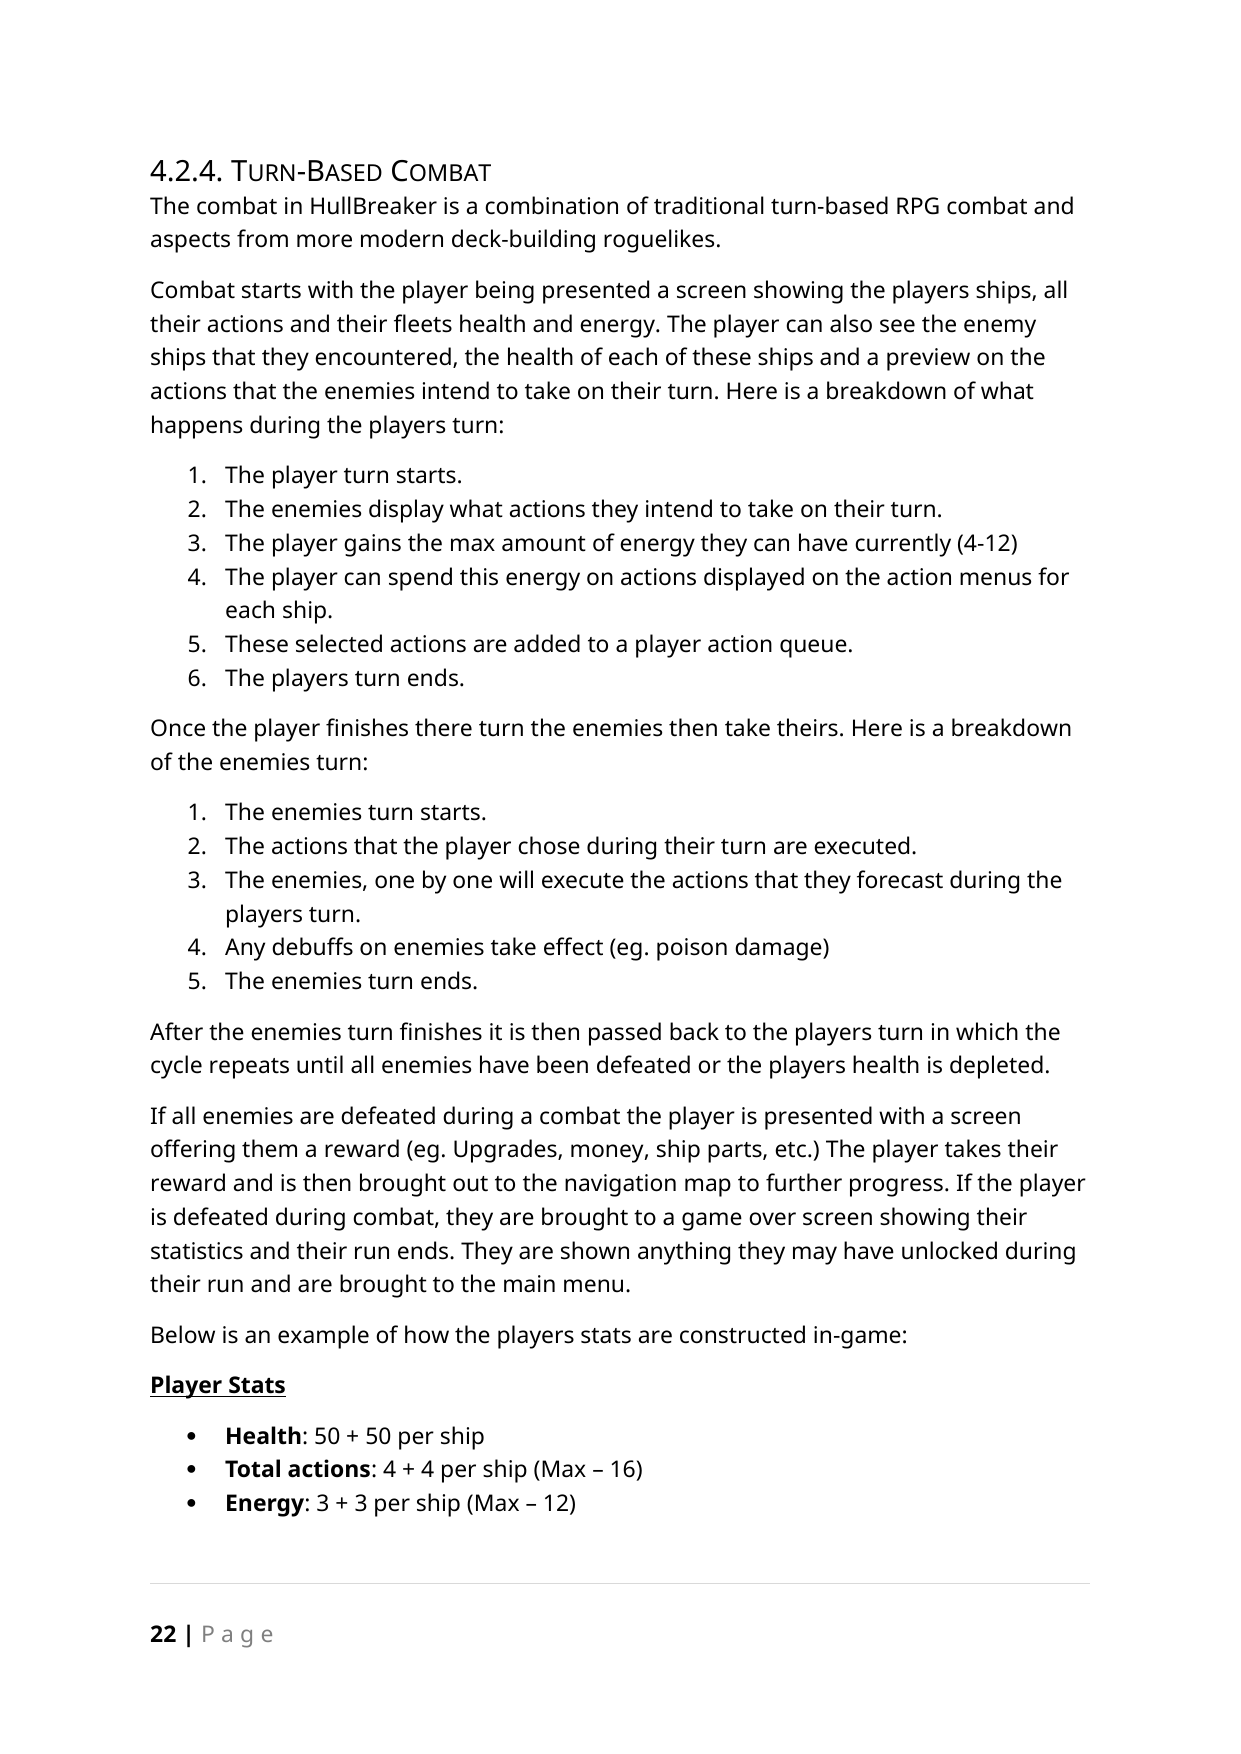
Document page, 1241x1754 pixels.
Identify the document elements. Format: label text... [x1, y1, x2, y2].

list The enemies turn starts. [187, 796, 1090, 828]
list The enemies turn ends. [187, 965, 1090, 996]
text If all enemies are defeated during a combat the player is presented with a screen offering them a reward (eg. Upgrades, money, ship parts, etc.) The player takes their reward and is then brought out to the navigation map to further progress. If the player is defeated during combat, they are brought to a game over screen showing their statistics and their run ends. They are shown anything they may have unlocked during their run and are brought to the main menu. [150, 1100, 1090, 1300]
text The combat in HullBreaker is a combination of traditional turn-based RPG combat and aspects from more modern deck-building roguelikes. [150, 190, 1090, 255]
list Total actions: 4 + 4 per ship (Max – 16) [187, 1453, 1090, 1485]
list The enemies display what actions they intend to take on their turn. [187, 493, 1090, 524]
list The player turn starts. [187, 459, 1090, 491]
list The player gains the max amount of energy they can have currently (4-12) [187, 527, 1090, 558]
list The players turn ends. [187, 662, 1090, 693]
text After the enemies turn finishes it is then passed back to the players turn in which the cycle repeats until all enemies have been defeated or the players health is depleted. [150, 1016, 1090, 1081]
text Once the player finishes there turn the enemies then take theirs. Here is a breakdown of the enemies turn: [150, 712, 1090, 777]
text Combat starts with the player being presented a screen showing the players ships, all their actions and their fleets health and energy. The player can also see the enemy ships that they encountered, the health of each of these ships and a preview on the actions that the enemies intend to take on their turn. Here is a breakdown of what happens during the players turn: [150, 274, 1090, 440]
list Health: 50 + 50 per ship [187, 1420, 1090, 1451]
list Any debuffs on enemies take effect (eg. poison damage) [187, 931, 1090, 963]
text Below is an example of how the players stats are constructed in-game: [150, 1319, 1090, 1350]
list The enemies, one by one will execute the actions that they forecast during the players turn. [187, 864, 1090, 929]
list These selected actions are added to a player action queue. [187, 628, 1090, 659]
text Player Stats [150, 1369, 1090, 1401]
list The player can spend this energy on actions displayed on the action menus for each ship. [187, 561, 1090, 626]
list The actions that the player chose during their turn are executed. [187, 830, 1090, 861]
subtitle 4.2.4. Turn-Based Combat [150, 150, 1090, 190]
list Energy: 3 + 3 per ship (Max – 12) [187, 1487, 1090, 1518]
